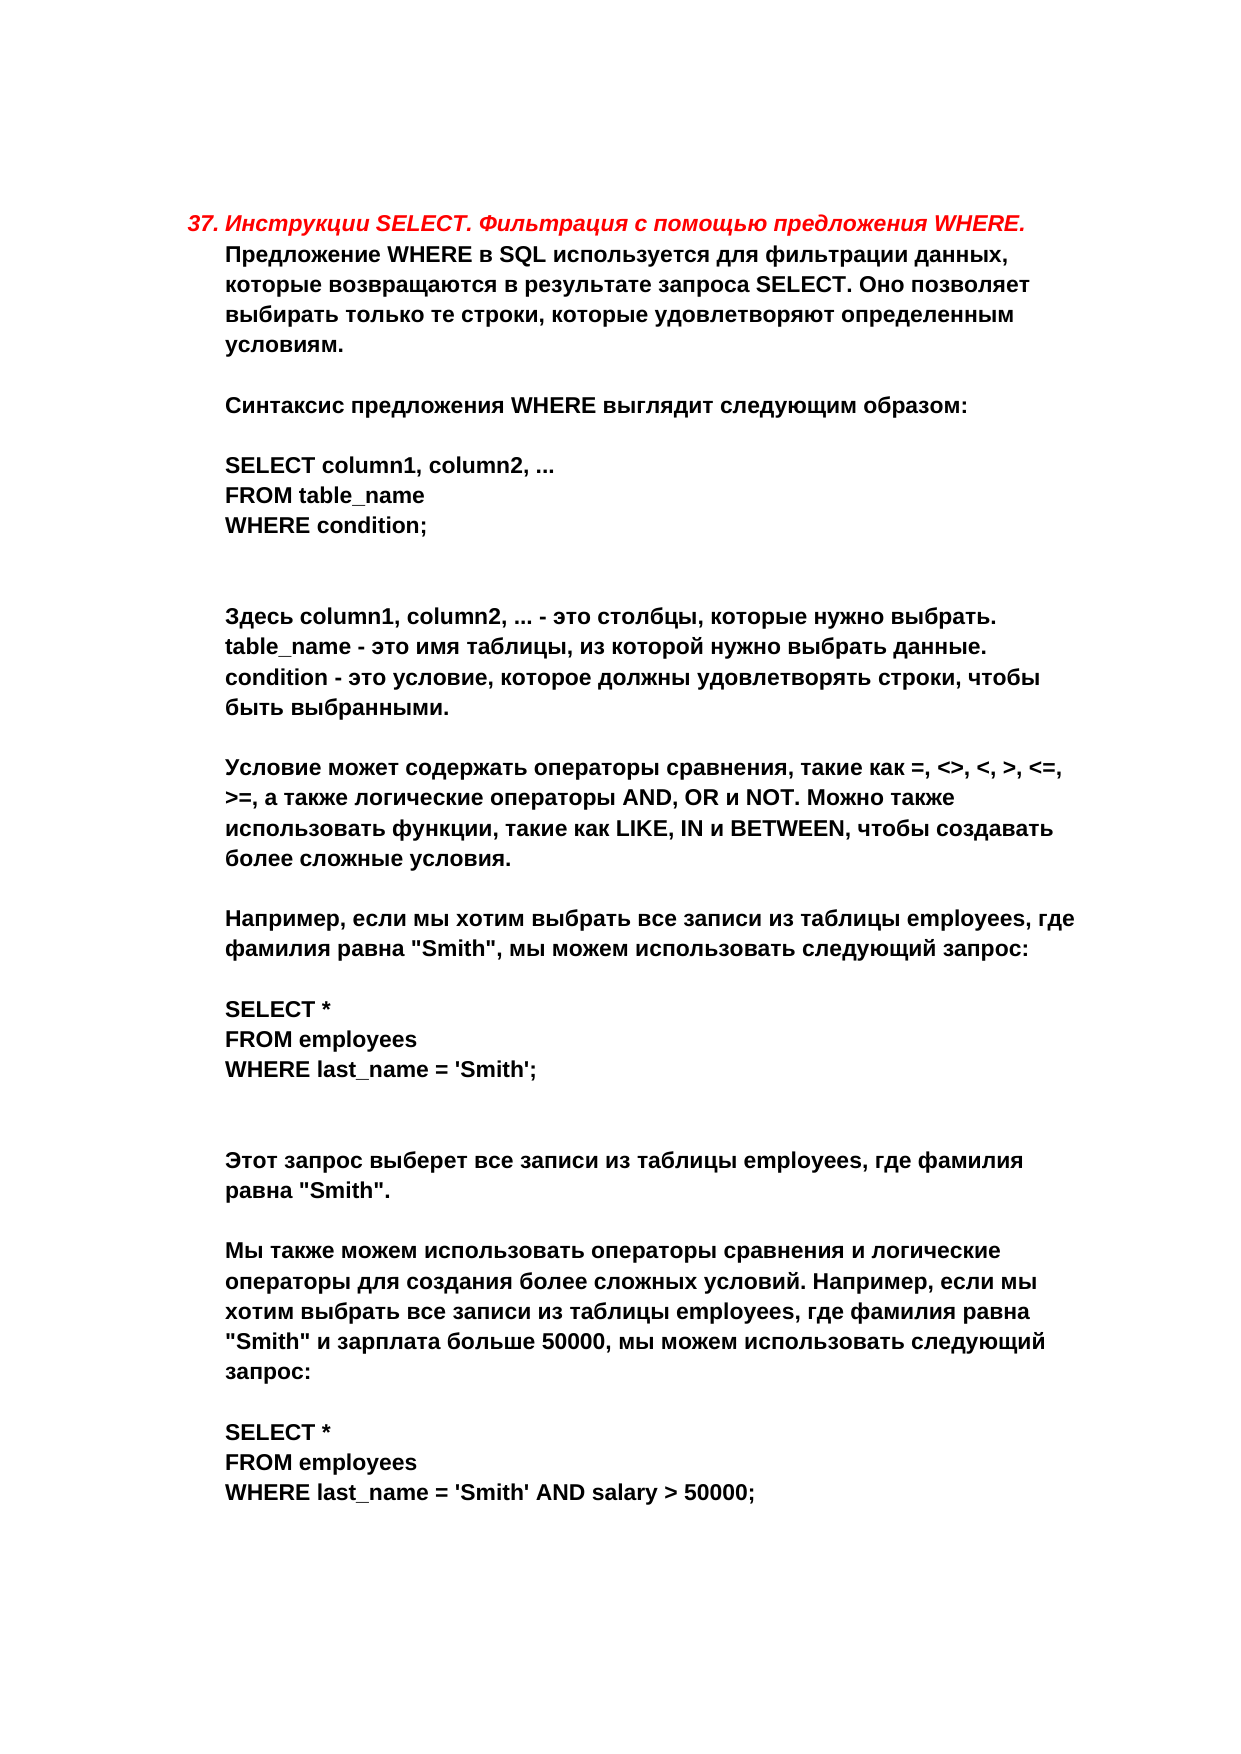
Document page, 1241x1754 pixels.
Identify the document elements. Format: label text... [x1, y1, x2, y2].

text Этот запрос выберет все записи из таблицы employees, где фамилия равна "Smith". [225, 1147, 1090, 1203]
text Мы также можем использовать операторы сравнения и логические операторы для создания более сложных условий. Например, если мы хотим выбрать все записи из таблицы employees, где фамилия равна "Smith" и зарплата больше 50000, мы можем использовать следующий запрос: [225, 1237, 1090, 1385]
text Синтаксис предложения WHERE выглядит следующим образом: [225, 392, 1090, 418]
text SELECT column1, column2, ... [225, 452, 1090, 478]
text Предложение WHERE в SQL используется для фильтрации данных, которые возвращаются в результате запроса SELECT. Оно позволяет выбирать только те строки, которые удовлетворяют определенным условиям. [225, 241, 1090, 358]
text Например, если мы хотим выбрать все записи из таблицы employees, где фамилия равна "Smith", мы можем использовать следующий запрос: [225, 905, 1090, 962]
text WHERE condition; [225, 512, 1090, 539]
text FROM table_name [225, 482, 1090, 509]
text FROM employees [225, 1026, 1090, 1052]
list Инструкции SELECT. Фильтрация с помощью предложения WHERE. [187, 210, 1090, 237]
text Условие может содержать операторы сравнения, такие как =, <>, <, >, <=, >=, а также логические операторы AND, OR и NOT. Можно также использовать функции, такие как LIKE, IN и BETWEEN, чтобы создавать более сложные условия. [225, 754, 1090, 871]
text SELECT * [225, 996, 1090, 1022]
text WHERE last_name = 'Smith'; [225, 1056, 1090, 1083]
text Здесь column1, column2, ... - это столбцы, которые нужно выбрать. table_name - это имя таблицы, из которой нужно выбрать данные. condition - это условие, которое должны удовлетворять строки, чтобы быть выбранными. [225, 603, 1090, 720]
text WHERE last_name = 'Smith' AND salary > 50000; [225, 1479, 1090, 1506]
text FROM employees [225, 1449, 1090, 1475]
text SELECT * [225, 1419, 1090, 1445]
